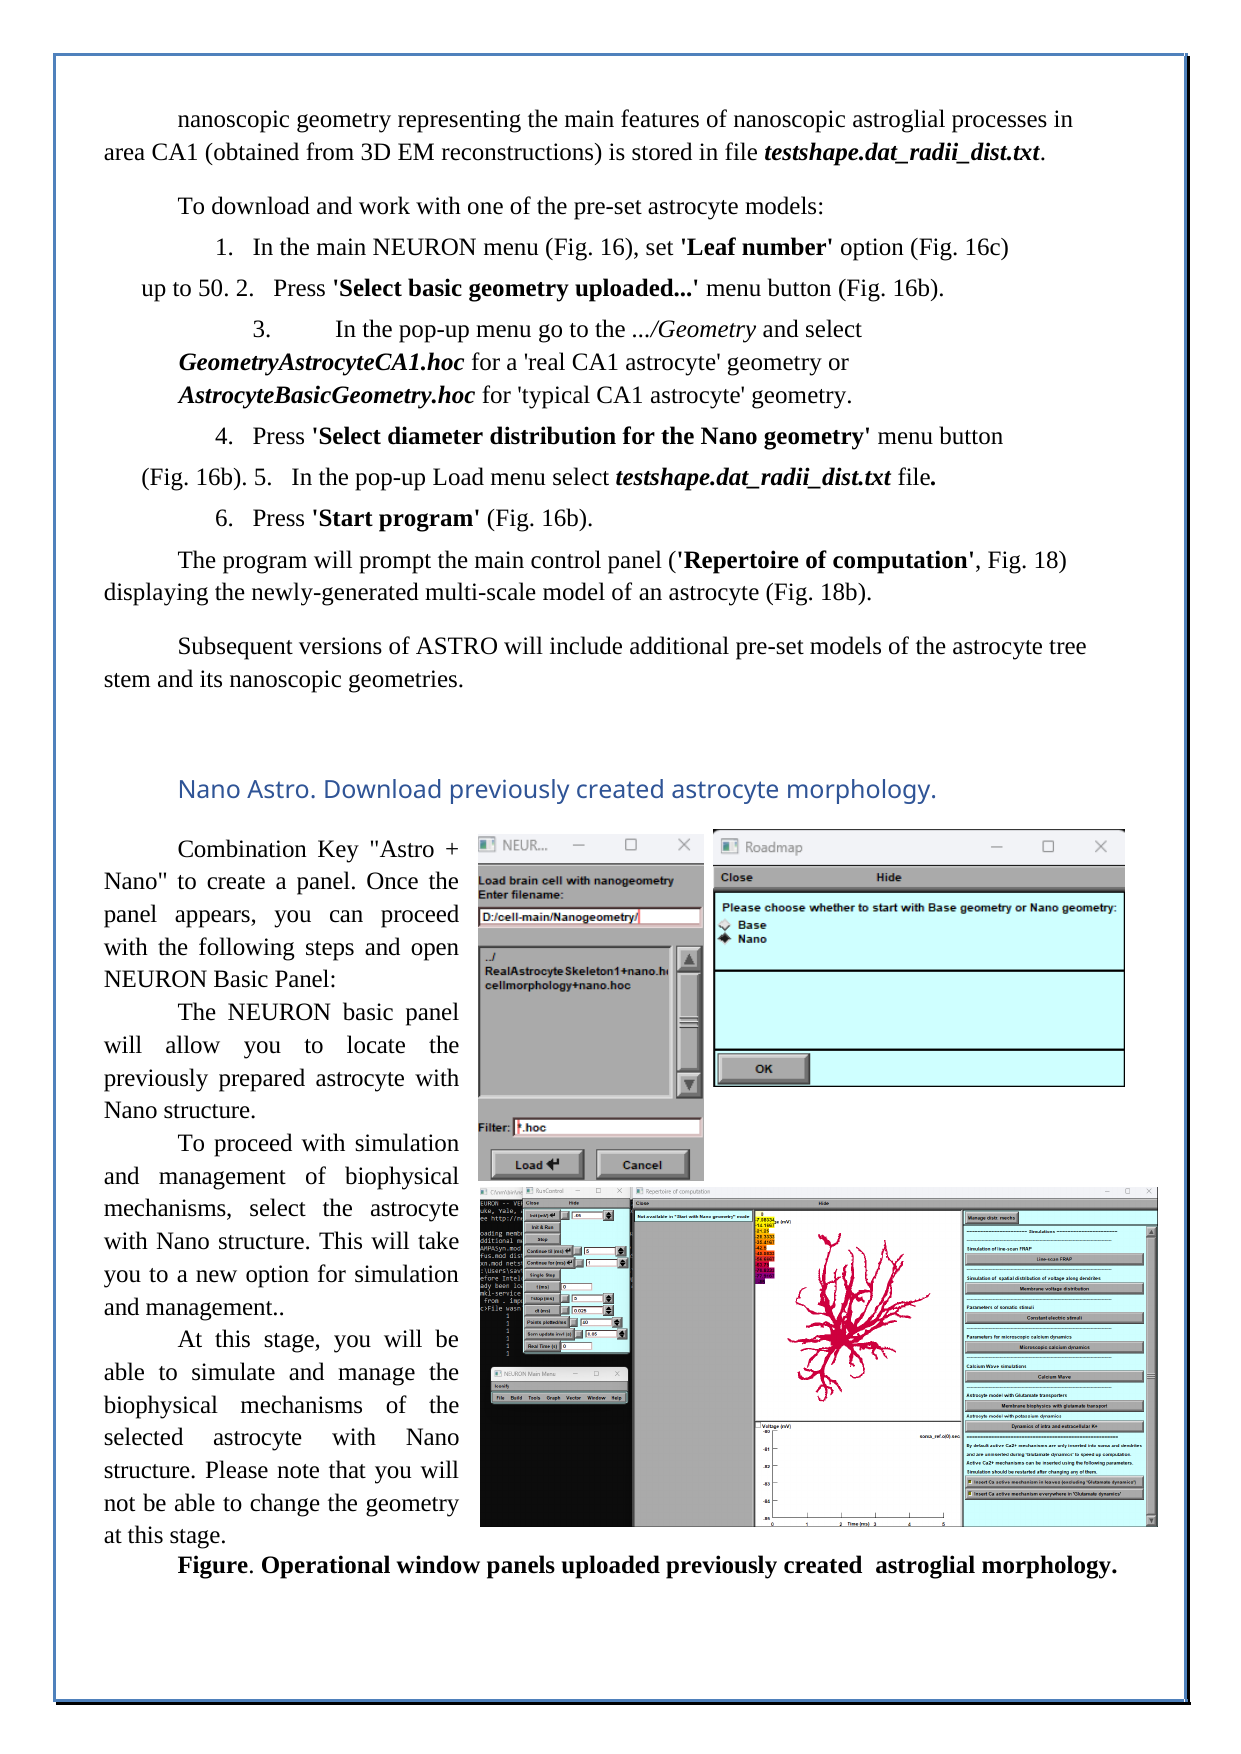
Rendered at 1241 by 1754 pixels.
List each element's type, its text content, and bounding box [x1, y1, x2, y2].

text At this stage, you will be able to simulate and manage the biophysical mechanisms of the selected astrocyte with Nano structure. Please note that you will not be able to change the geometry at this stage. [103, 1324, 1108, 1549]
text To proceed with simulation and management of biophysical mechanisms, select the astrocyte with Nano structure. This will take you to a new option for simulation and management.. [103, 1128, 1108, 1320]
text 4. Press 'Select diameter distribution for the Nano geometry' menu button (Fig. 16b). 5. In the pop-up Load menu select testshape.dat_radii_dist.txt file. [141, 421, 1046, 491]
text The NEURON basic panel will allow you to locate the previously prepared astrocyte with Nano structure. [103, 997, 478, 1124]
text The NEURON basic panel will allow you to locate the previously prepared astrocyte with Nano structure. [704, 997, 1108, 1124]
text Subsequent versions of ASTRO will include additional pre-set models of the astrocyte tree stem and its nanoscopic geometries. [103, 631, 1114, 692]
subtitle Nano Astro. Download previously created astrocyte morphology. [103, 771, 1152, 806]
picture [478, 834, 704, 1181]
text 3. In the pop-up menu go to the .../Geometry and select GeometryAstrocyteCA1.hoc for a 'real CA1 astrocyte' geometry or AstrocyteBasicGeometry.hoc for 'typical CA1 astrocyte' geometry. [178, 314, 1116, 409]
text nanoscopic geometry representing the main features of nanoscopic astroglial processes in area CA1 (obtained from 3D EM reconstructions) is stored in file testshape.dat_radii_dist.txt. [103, 104, 1105, 166]
text 6. Press 'Start program' (Fig. 16b). [141, 503, 1154, 532]
picture [480, 1187, 1158, 1527]
picture [713, 829, 1125, 1087]
text Combination Key "Astro + Nano" to create a panel. Once the panel appears, you can proceed with the following steps and open NEURON Basic Panel: [103, 834, 478, 993]
text The program will prompt the main control panel ('Repertoire of computation', Fig. 18) displaying the newly-generated multi-scale model of an astrocyte (Fig. 18b). [103, 545, 1108, 606]
text 1. In the main NEURON menu (Fig. 16), set 'Leaf number' option (Fig. 16c) up to 50. 2. Press 'Select basic geometry uploaded...' menu button (Fig. 16b). [141, 232, 1034, 302]
text Figure. Operational window panels uploaded previously created astroglial morphology. [103, 1553, 1152, 1578]
text To download and work with one of the pre-set astrocyte models: [103, 191, 1154, 219]
